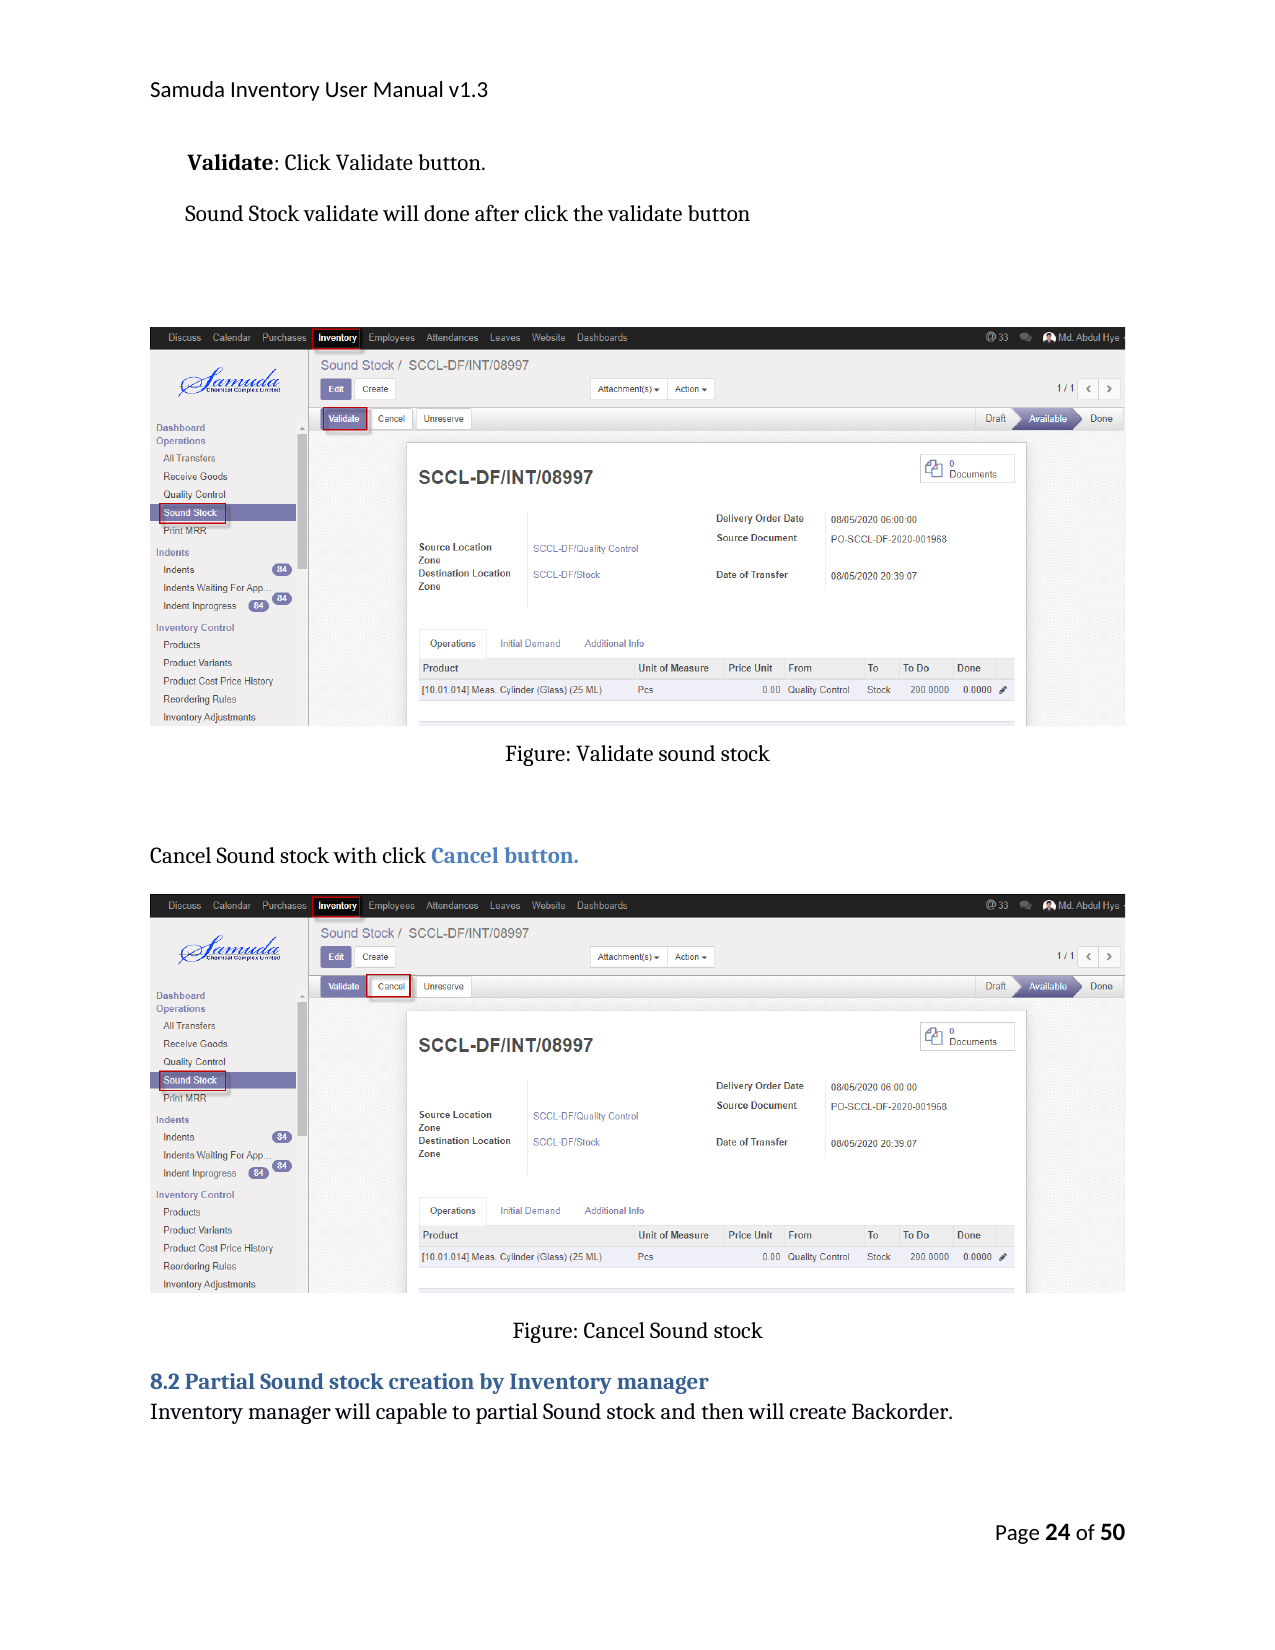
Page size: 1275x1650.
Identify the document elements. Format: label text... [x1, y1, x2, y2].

picture [150, 327, 1125, 726]
text Inventory manager will capable to partial Sound stock and then will create Backorder. [150, 1399, 1125, 1425]
picture [150, 894, 1125, 1293]
subtitle 8.2 Partial Sound stock creation by Inventory manager [150, 1369, 1125, 1395]
text Sound Stock validate will done after click the validate button [150, 201, 1125, 227]
text Figure: Cancel Sound stock [150, 1318, 1125, 1344]
text Cancel Sound stock with click Cancel button. [150, 843, 1125, 869]
text Figure: Validate sound stock [150, 741, 1125, 767]
text Validate: Click Validate button. [187, 150, 1125, 176]
